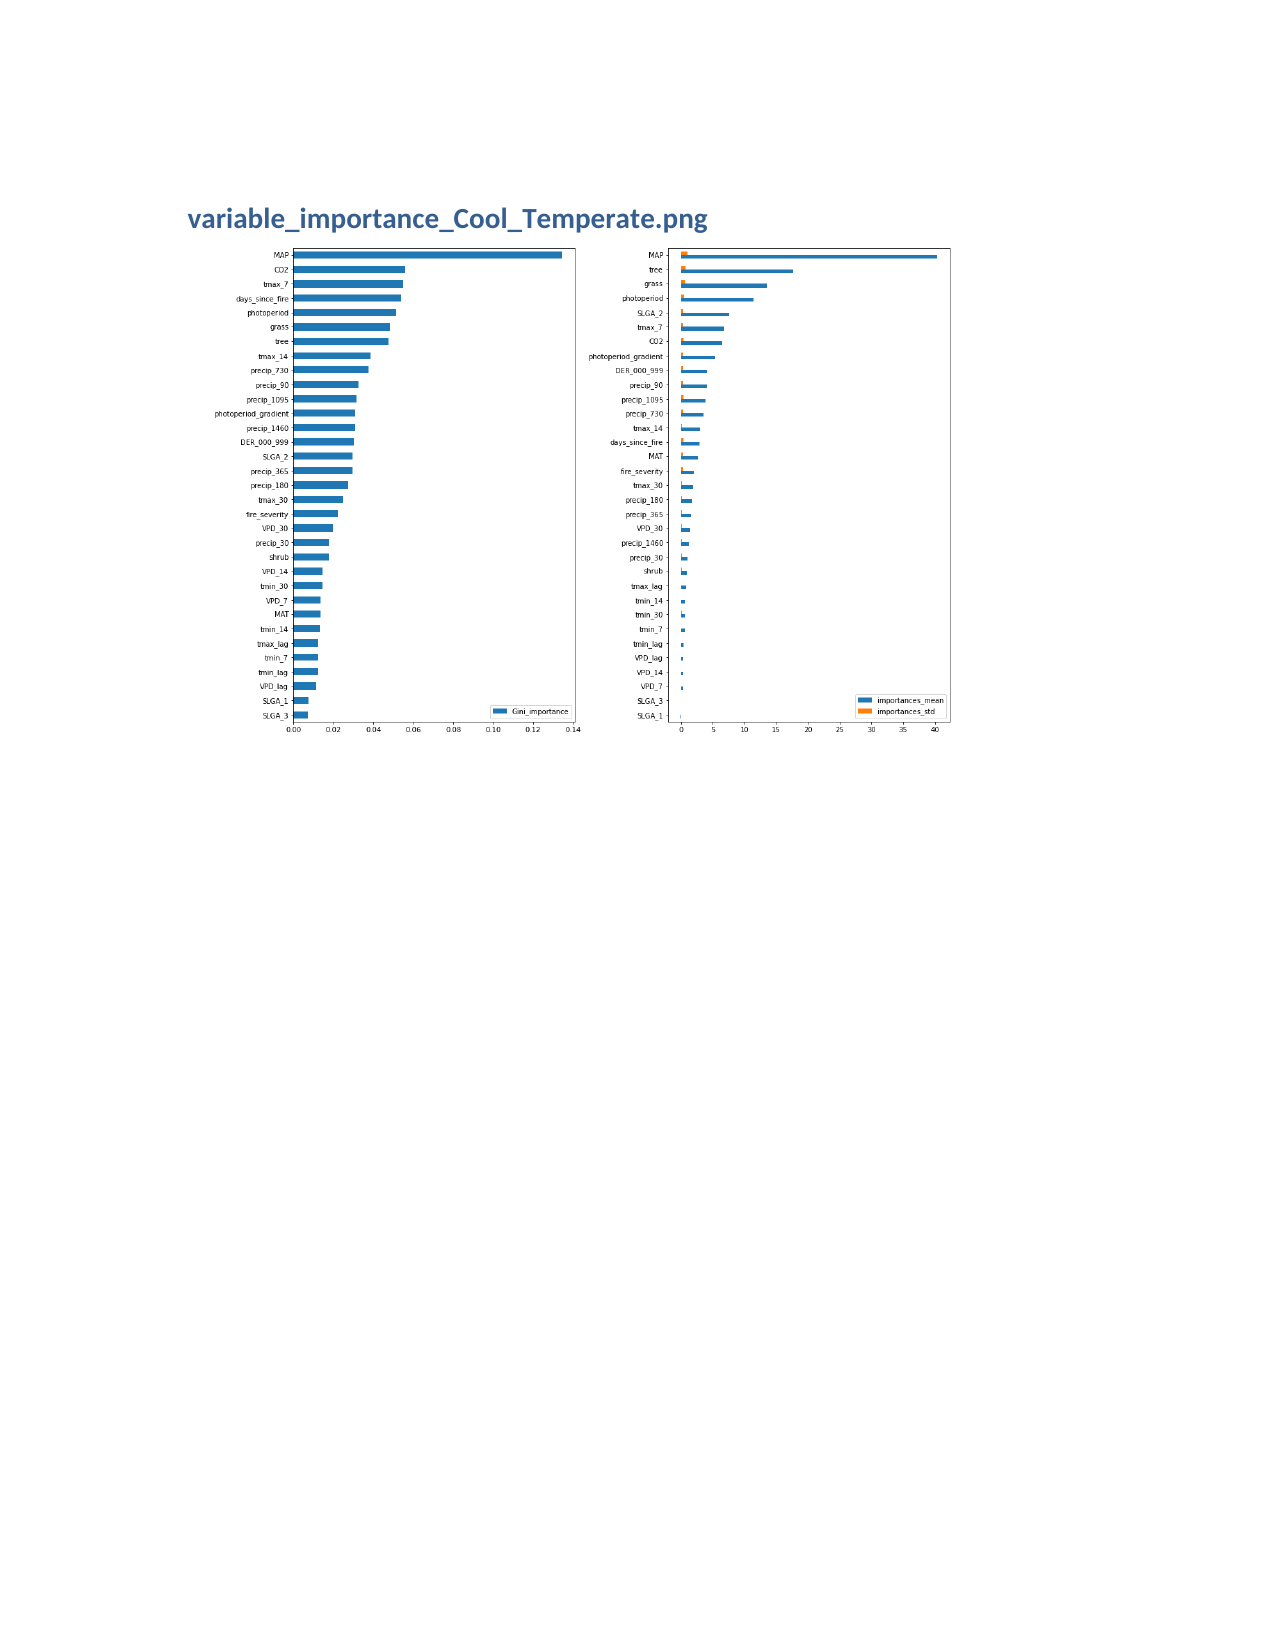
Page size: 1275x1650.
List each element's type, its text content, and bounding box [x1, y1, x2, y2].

picture [206, 241, 957, 741]
subtitle variable_importance_Cool_Temperate.png [187, 200, 1087, 236]
